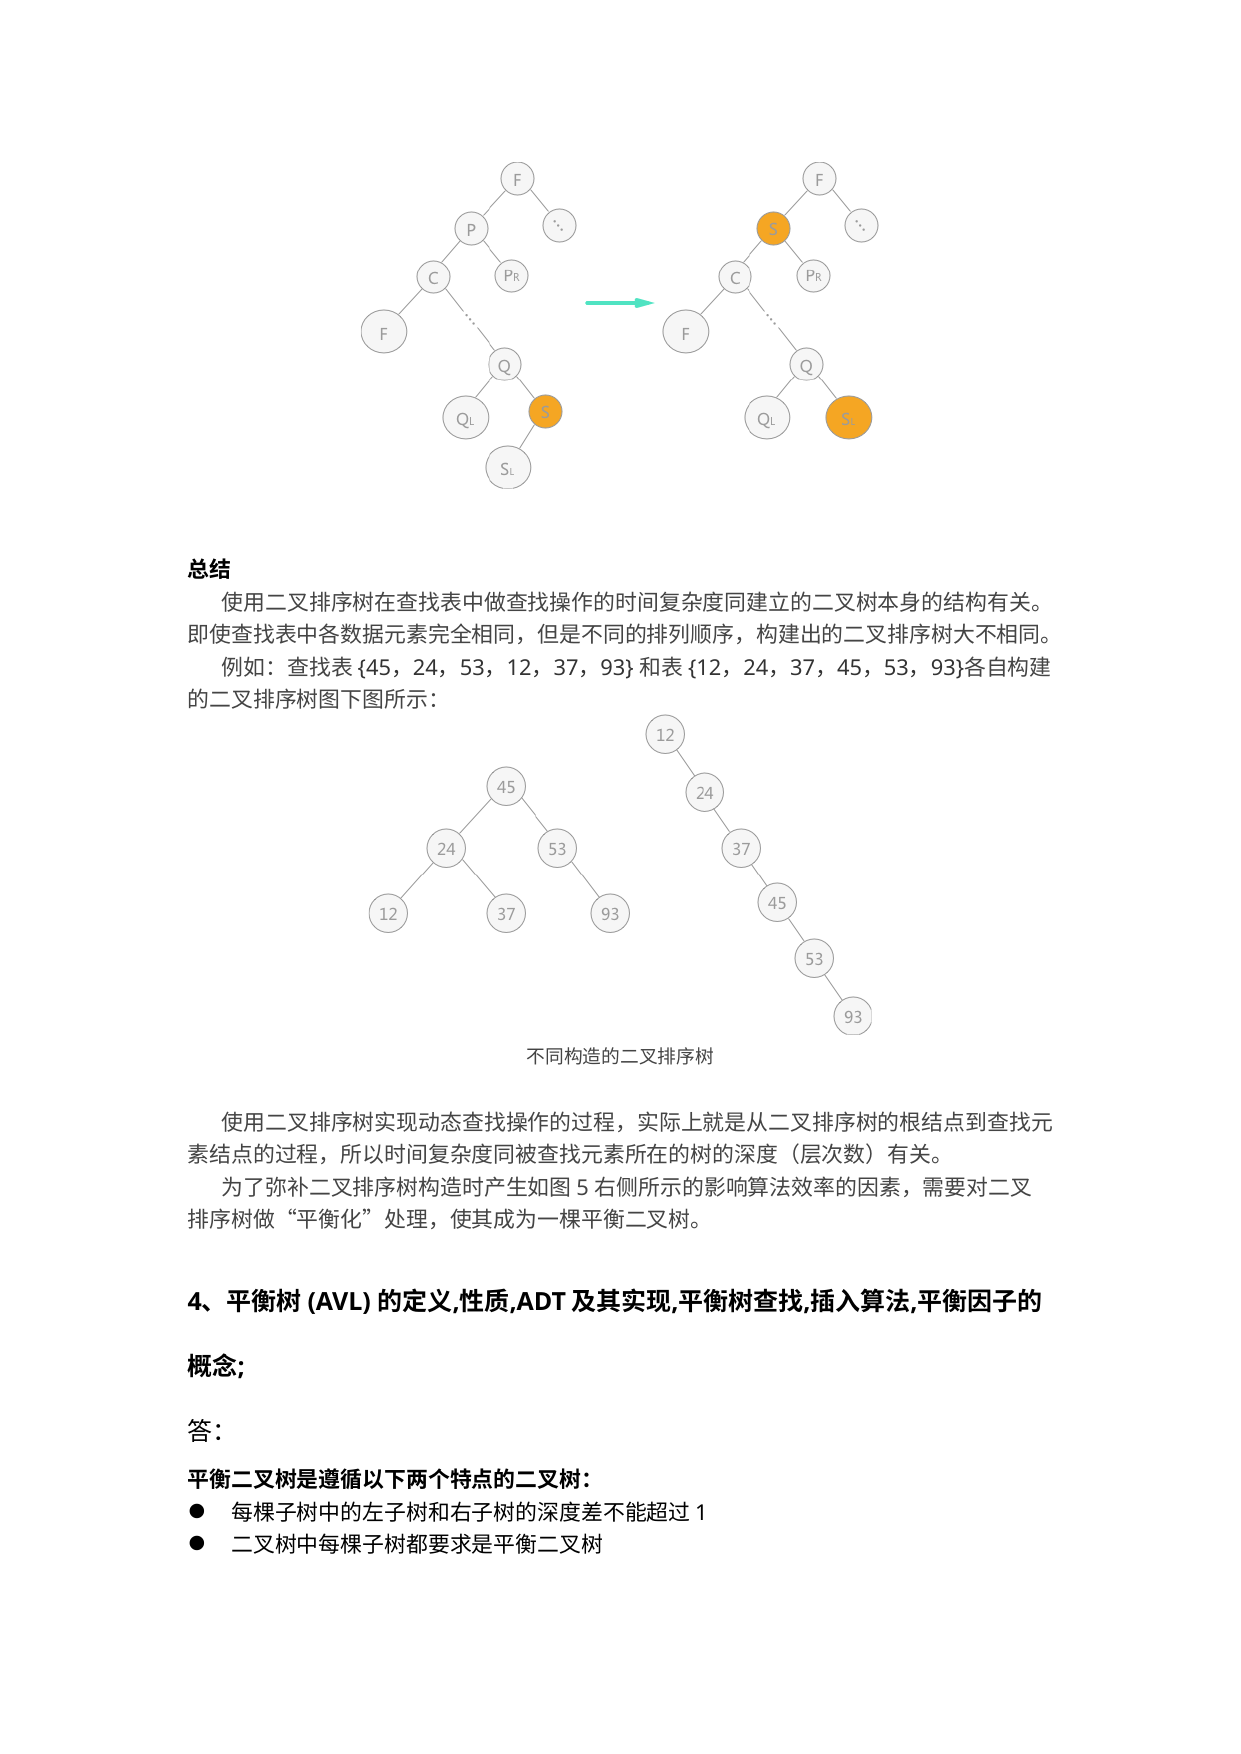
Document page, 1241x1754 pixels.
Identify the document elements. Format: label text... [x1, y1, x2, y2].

text 平衡二叉树是遵循以下两个特点的二叉树： [187, 1462, 1053, 1494]
text 总结 [187, 552, 1053, 584]
text 使用二叉排序树在查找表中做查找操作的时间复杂度同建立的二叉树本身的结构有关。即使查找表中各数据元素完全相同，但是不同的排列顺序，构建出的二叉排序树大不相同。 [187, 584, 1053, 649]
text 使用二叉排序树实现动态查找操作的过程，实际上就是从二叉排序树的根结点到查找元素结点的过程，所以时间复杂度同被查找元素所在的树的深度（层次数）有关。 [187, 1104, 1053, 1169]
picture [368, 714, 872, 1035]
list 二叉树中每棵子树都要求是平衡二叉树 [187, 1527, 1053, 1559]
text 4、平衡树 (AVL) 的定义,性质,ADT及其实现,平衡树查找,插入算法,平衡因子的概念; [187, 1267, 1053, 1397]
text 例如：查找表 {45，24，53，12，37，93} 和表 {12，24，37，45，53，93}各自构建的二叉排序树图下图所示： [187, 649, 1053, 714]
list 每棵子树中的左子树和右子树的深度差不能超过1 [187, 1494, 1053, 1527]
text 不同构造的二叉排序树 [187, 1039, 1053, 1072]
picture [360, 162, 880, 489]
text 为了弥补二叉排序树构造时产生如图 5 右侧所示的影响算法效率的因素，需要对二叉排序树做“平衡化”处理，使其成为一棵平衡二叉树。 [187, 1169, 1053, 1234]
text 答： [187, 1397, 1053, 1462]
